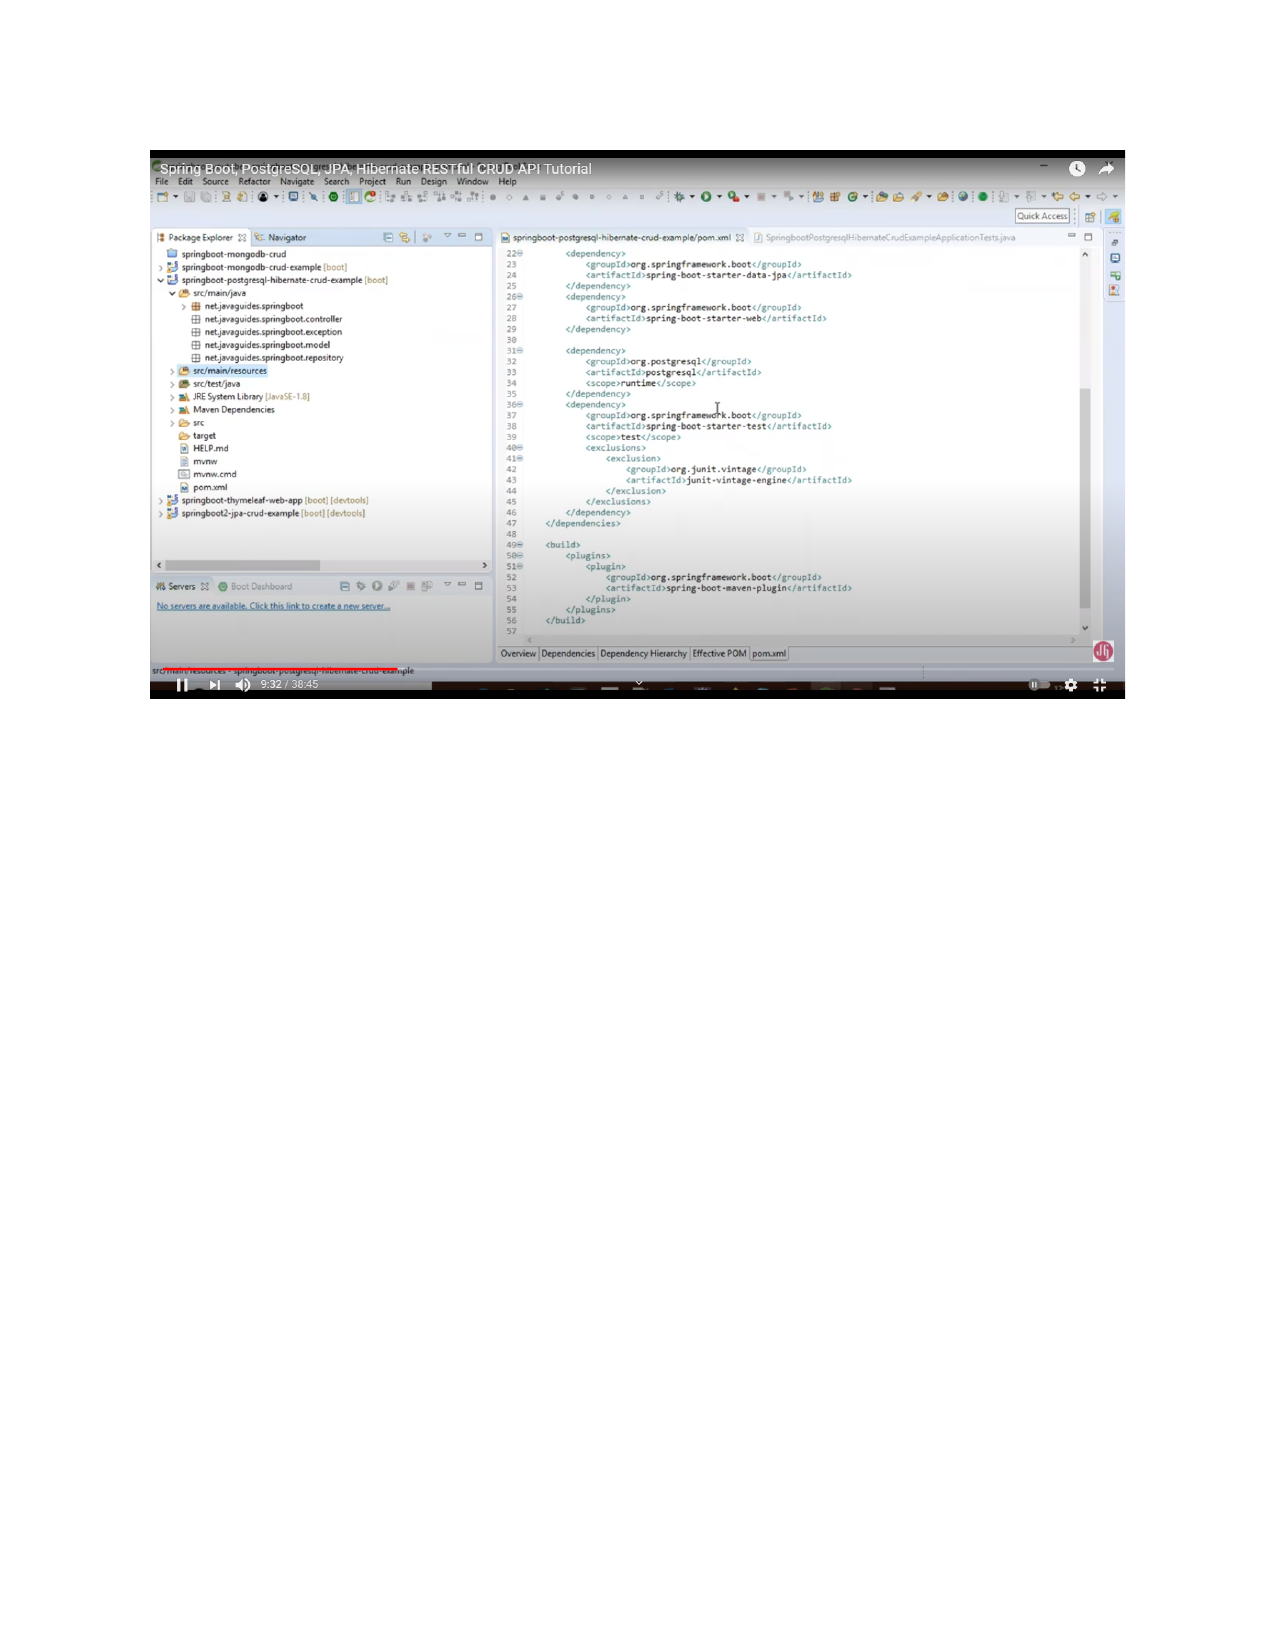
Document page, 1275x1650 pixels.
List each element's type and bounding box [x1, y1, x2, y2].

picture [150, 150, 1125, 699]
